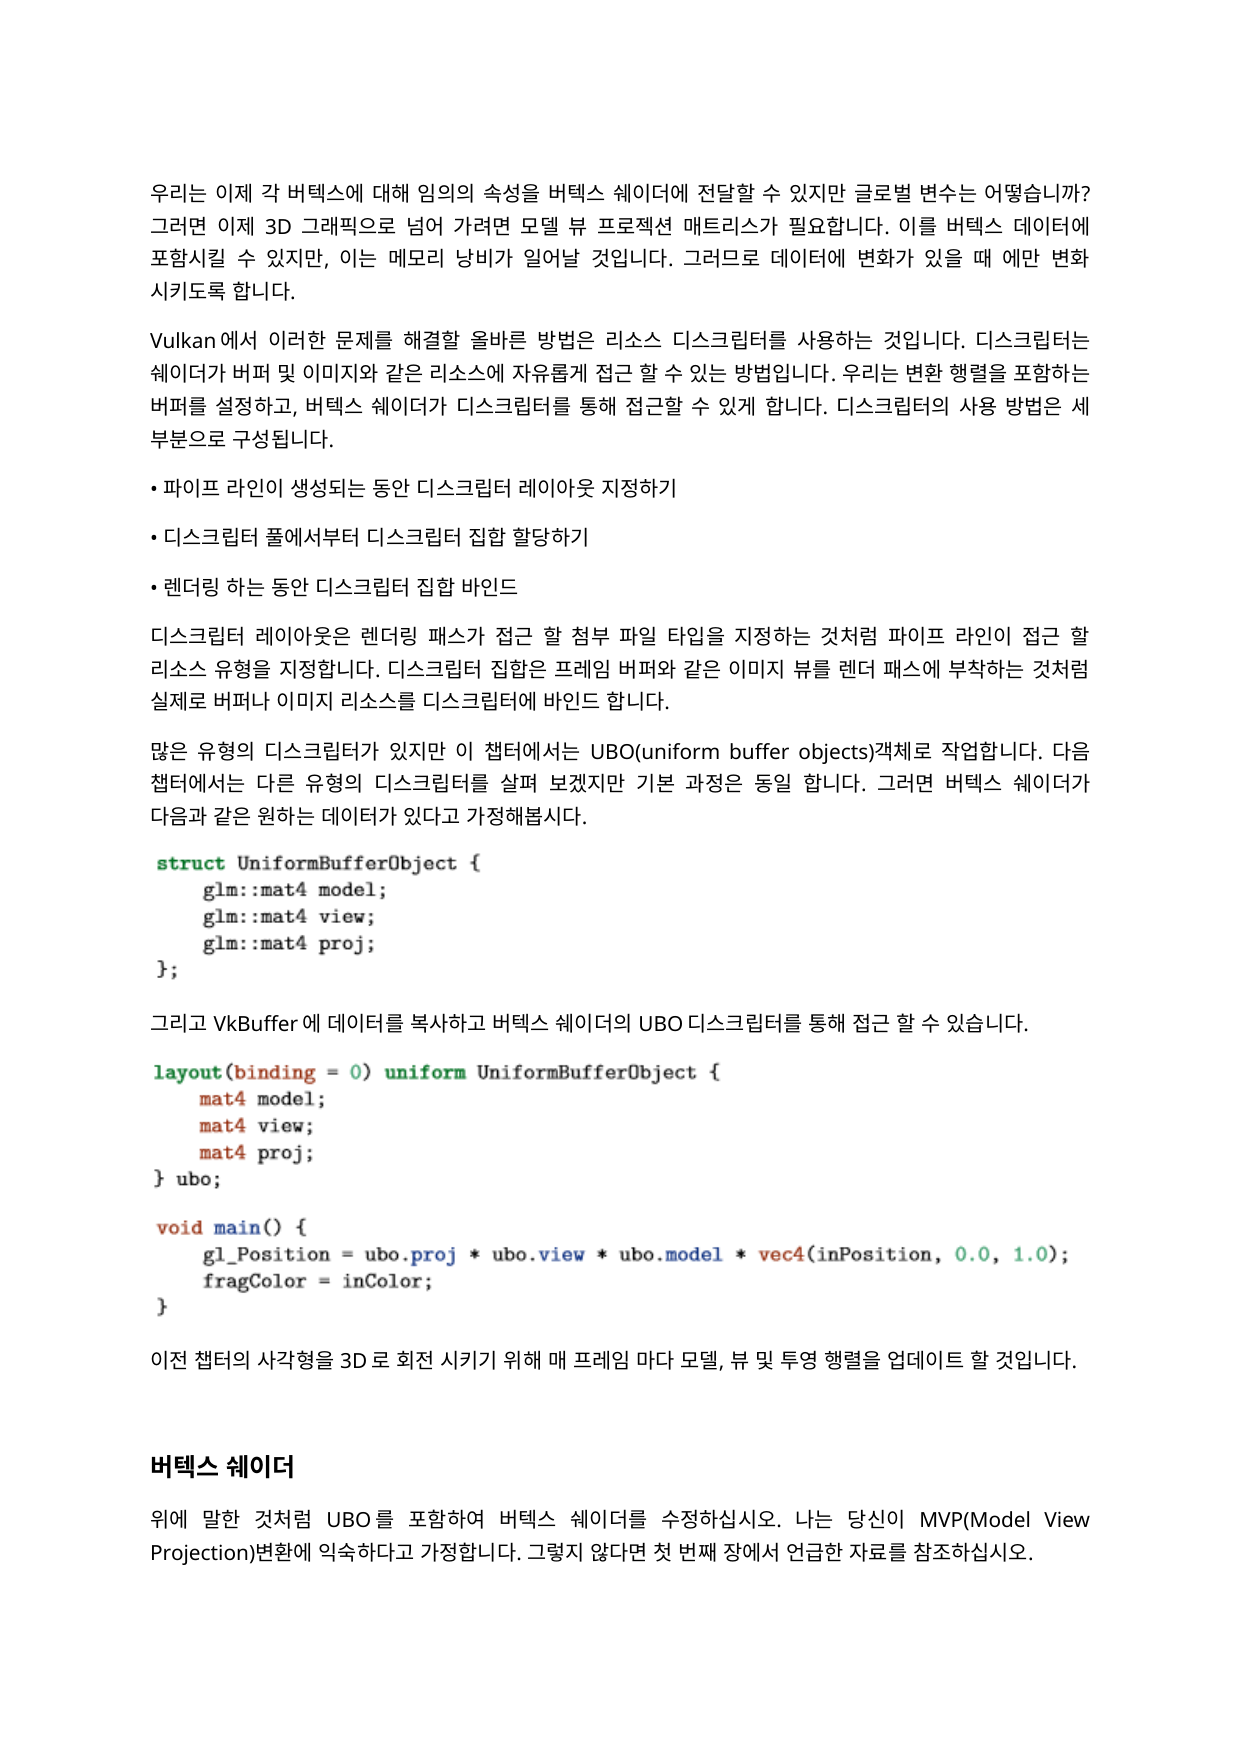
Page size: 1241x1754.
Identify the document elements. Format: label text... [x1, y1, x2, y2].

text 그리고 VkBuffer에 데이터를 복사하고 버텍스 쉐이더의 UBO디스크립터를 통해 접근 할 수 있습니다. [150, 1008, 1090, 1038]
text 우리는 이제 각 버텍스에 대해 임의의 속성을 버텍스 쉐이더에 전달할 수 있지만 글로벌 변수는 어떻습니까? 그러면 이제 3D 그래픽으로 넘어 가려면 모델 뷰 프로젝션 매트리스가 필요합니다. 이를 버텍스 데이터에 포함시킬 수 있지만, 이는 메모리 낭비가 일어날 것입니다. 그러므로 데이터에 변화가 있을 때 에만 변화 시키도록 합니다. [150, 177, 1090, 306]
text • 파이프 라인이 생성되는 동안 디스크립터 레이아웃 지정하기 [150, 472, 1090, 502]
picture [150, 1057, 730, 1195]
picture [150, 1213, 1074, 1326]
text 이전 챕터의 사각형을 3D로 회전 시키기 위해 매 프레임 마다 모델, 뷰 및 투영 행렬을 업데이트 할 것입니다. [150, 1345, 1090, 1375]
text 많은 유형의 디스크립터가 있지만 이 챕터에서는 UBO(uniform buffer objects)객체로 작업합니다. 다음 챕터에서는 다른 유형의 디스크립터를 살펴 보겠지만 기본 과정은 동일 합니다. 그러면 버텍스 쉐이더가 다음과 같은 원하는 데이터가 있다고 가정해봅시다. [150, 735, 1090, 831]
text 디스크립터 레이아웃은 렌더링 패스가 접근 할 첨부 파일 타입을 지정하는 것처럼 파이프 라인이 접근 할 리소스 유형을 지정합니다. 디스크립터 집합은 프레임 버퍼와 같은 이미지 뷰를 렌더 패스에 부착하는 것처럼 실제로 버퍼나 이미지 리소스를 디스크립터에 바인드 합니다. [150, 620, 1090, 716]
picture [150, 849, 499, 989]
text 버텍스 쉐이더 [150, 1448, 1090, 1484]
text 위에 말한 것처럼 UBO를 포함하여 버텍스 쉐이더를 수정하십시오. 나는 당신이 MVP(Model View Projection)변환에 익숙하다고 가정합니다. 그렇지 않다면 첫 번째 장에서 언급한 자료를 참조하십시오. [150, 1503, 1090, 1566]
text • 디스크립터 풀에서부터 디스크립터 집합 할당하기 [150, 522, 1090, 552]
text • 렌더링 하는 동안 디스크립터 집합 바인드 [150, 571, 1090, 601]
text Vulkan에서 이러한 문제를 해결할 올바른 방법은 리소스 디스크립터를 사용하는 것입니다. 디스크립터는 쉐이더가 버퍼 및 이미지와 같은 리소스에 자유롭게 접근 할 수 있는 방법입니다. 우리는 변환 행렬을 포함하는 버퍼를 설정하고, 버텍스 쉐이더가 디스크립터를 통해 접근할 수 있게 합니다. 디스크립터의 사용 방법은 세 부분으로 구성됩니다. [150, 325, 1090, 453]
